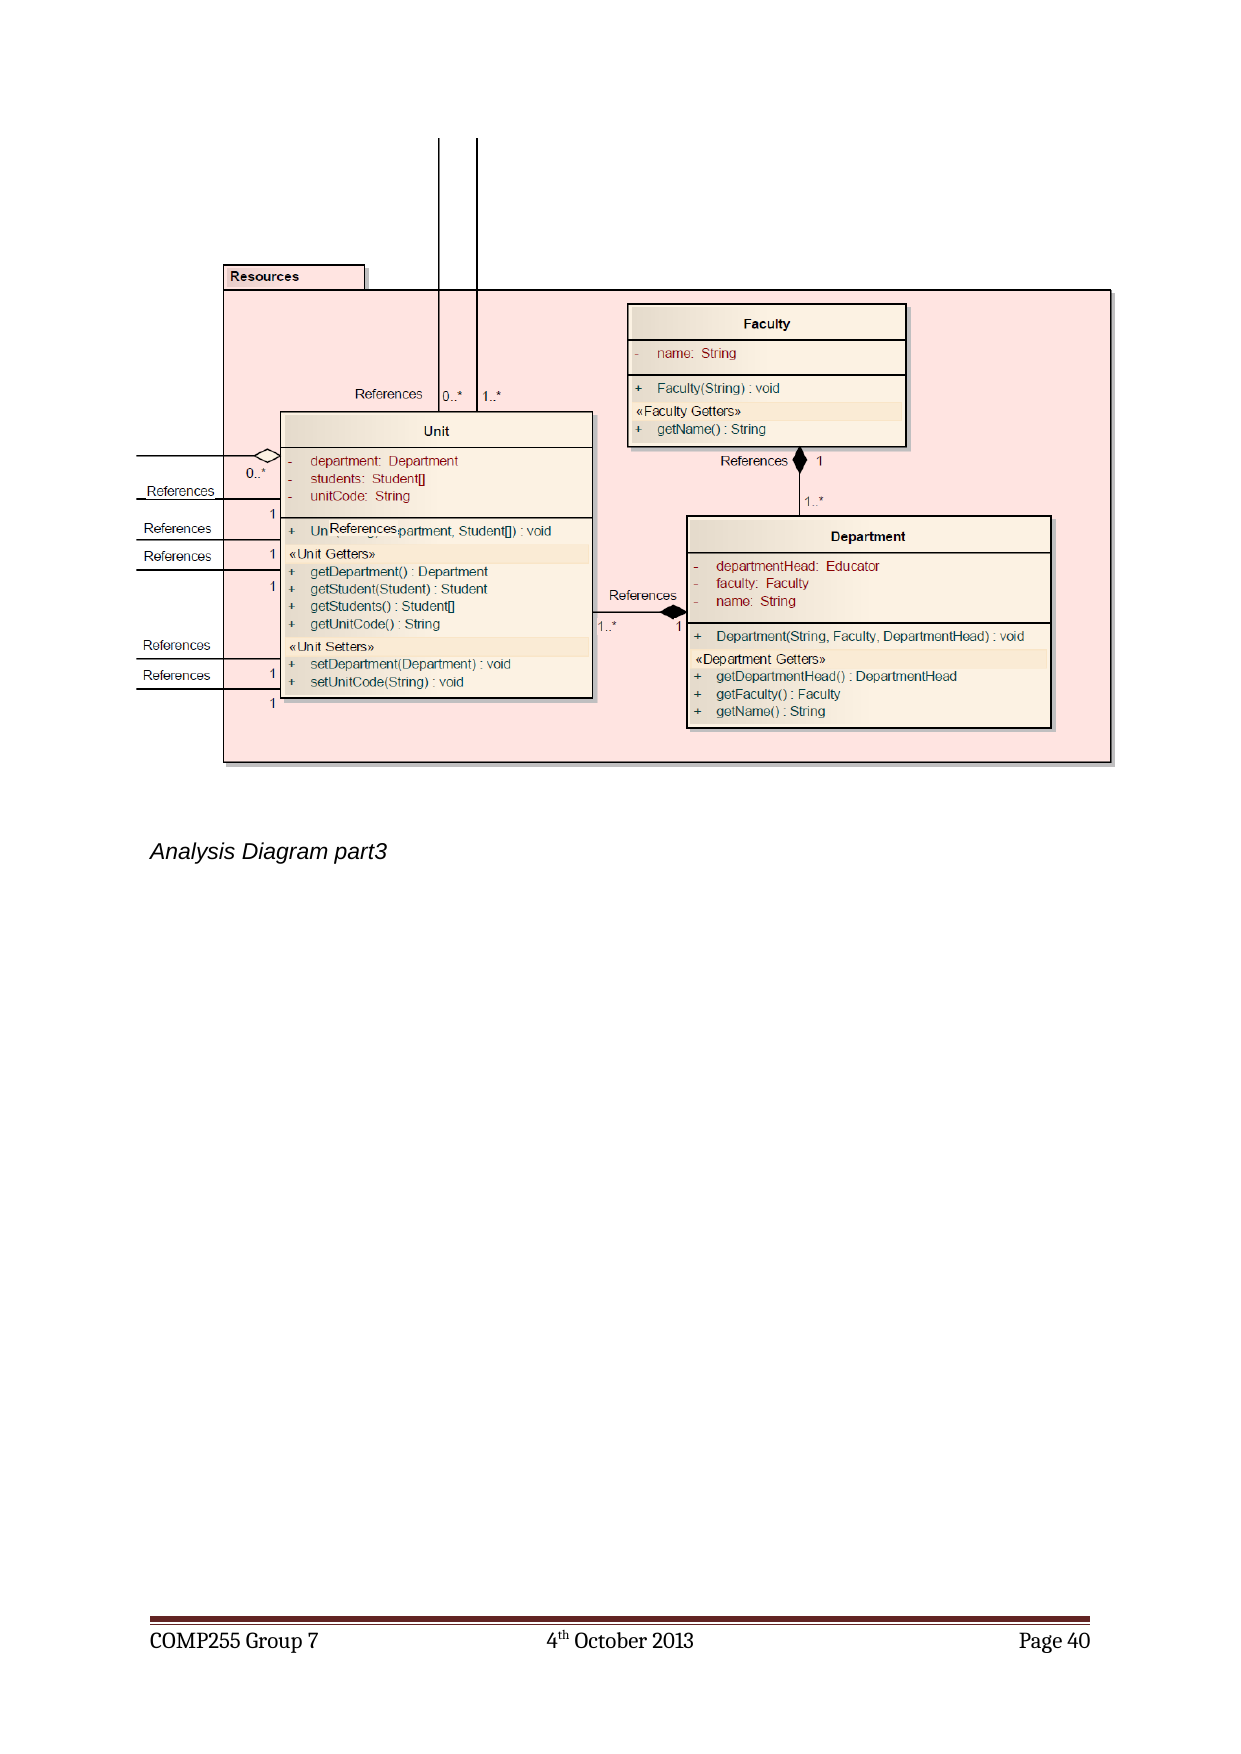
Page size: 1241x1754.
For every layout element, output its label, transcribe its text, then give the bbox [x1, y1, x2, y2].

picture [136, 138, 1129, 788]
text Analysis Diagram part3 [150, 838, 1090, 864]
